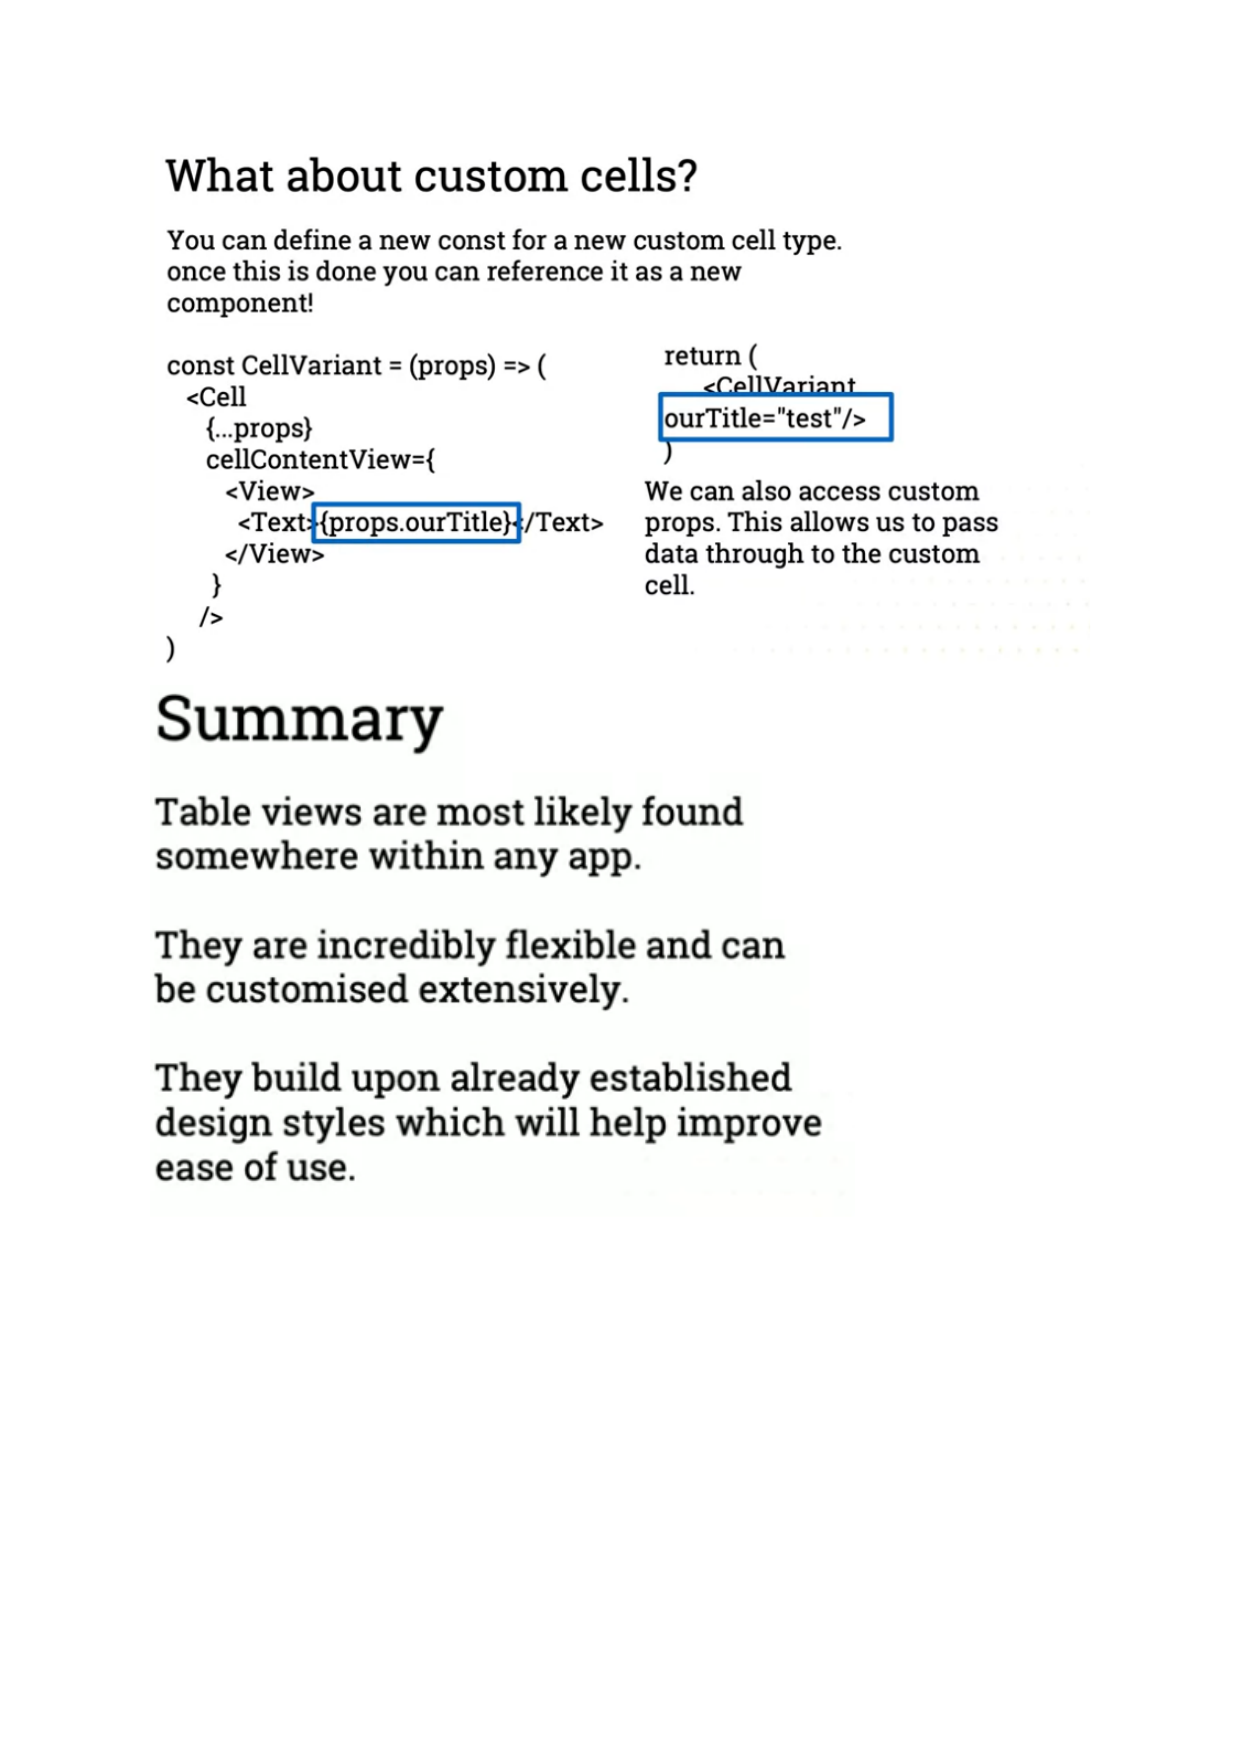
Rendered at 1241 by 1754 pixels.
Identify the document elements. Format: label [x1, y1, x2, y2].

picture [150, 685, 855, 1217]
picture [150, 150, 1091, 667]
